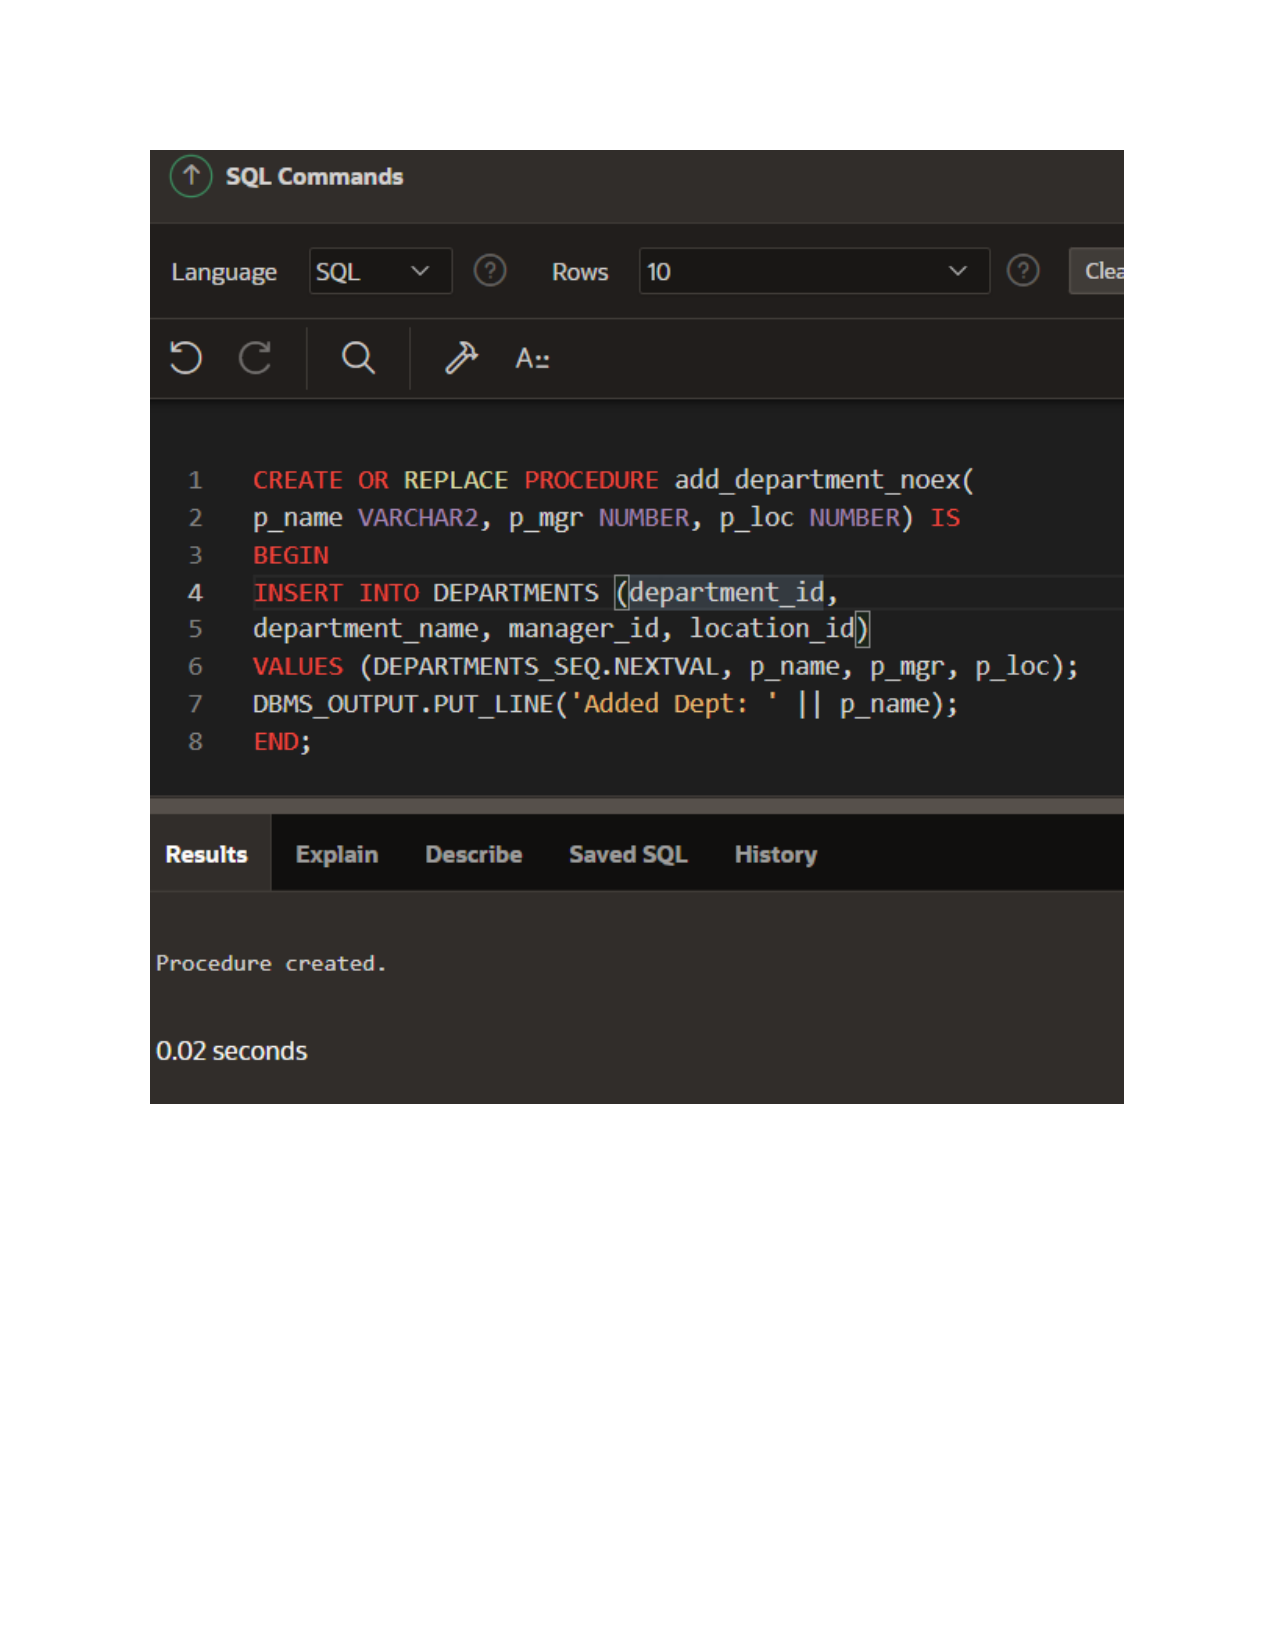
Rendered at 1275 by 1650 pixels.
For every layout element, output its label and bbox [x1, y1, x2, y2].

picture [150, 150, 1124, 1104]
